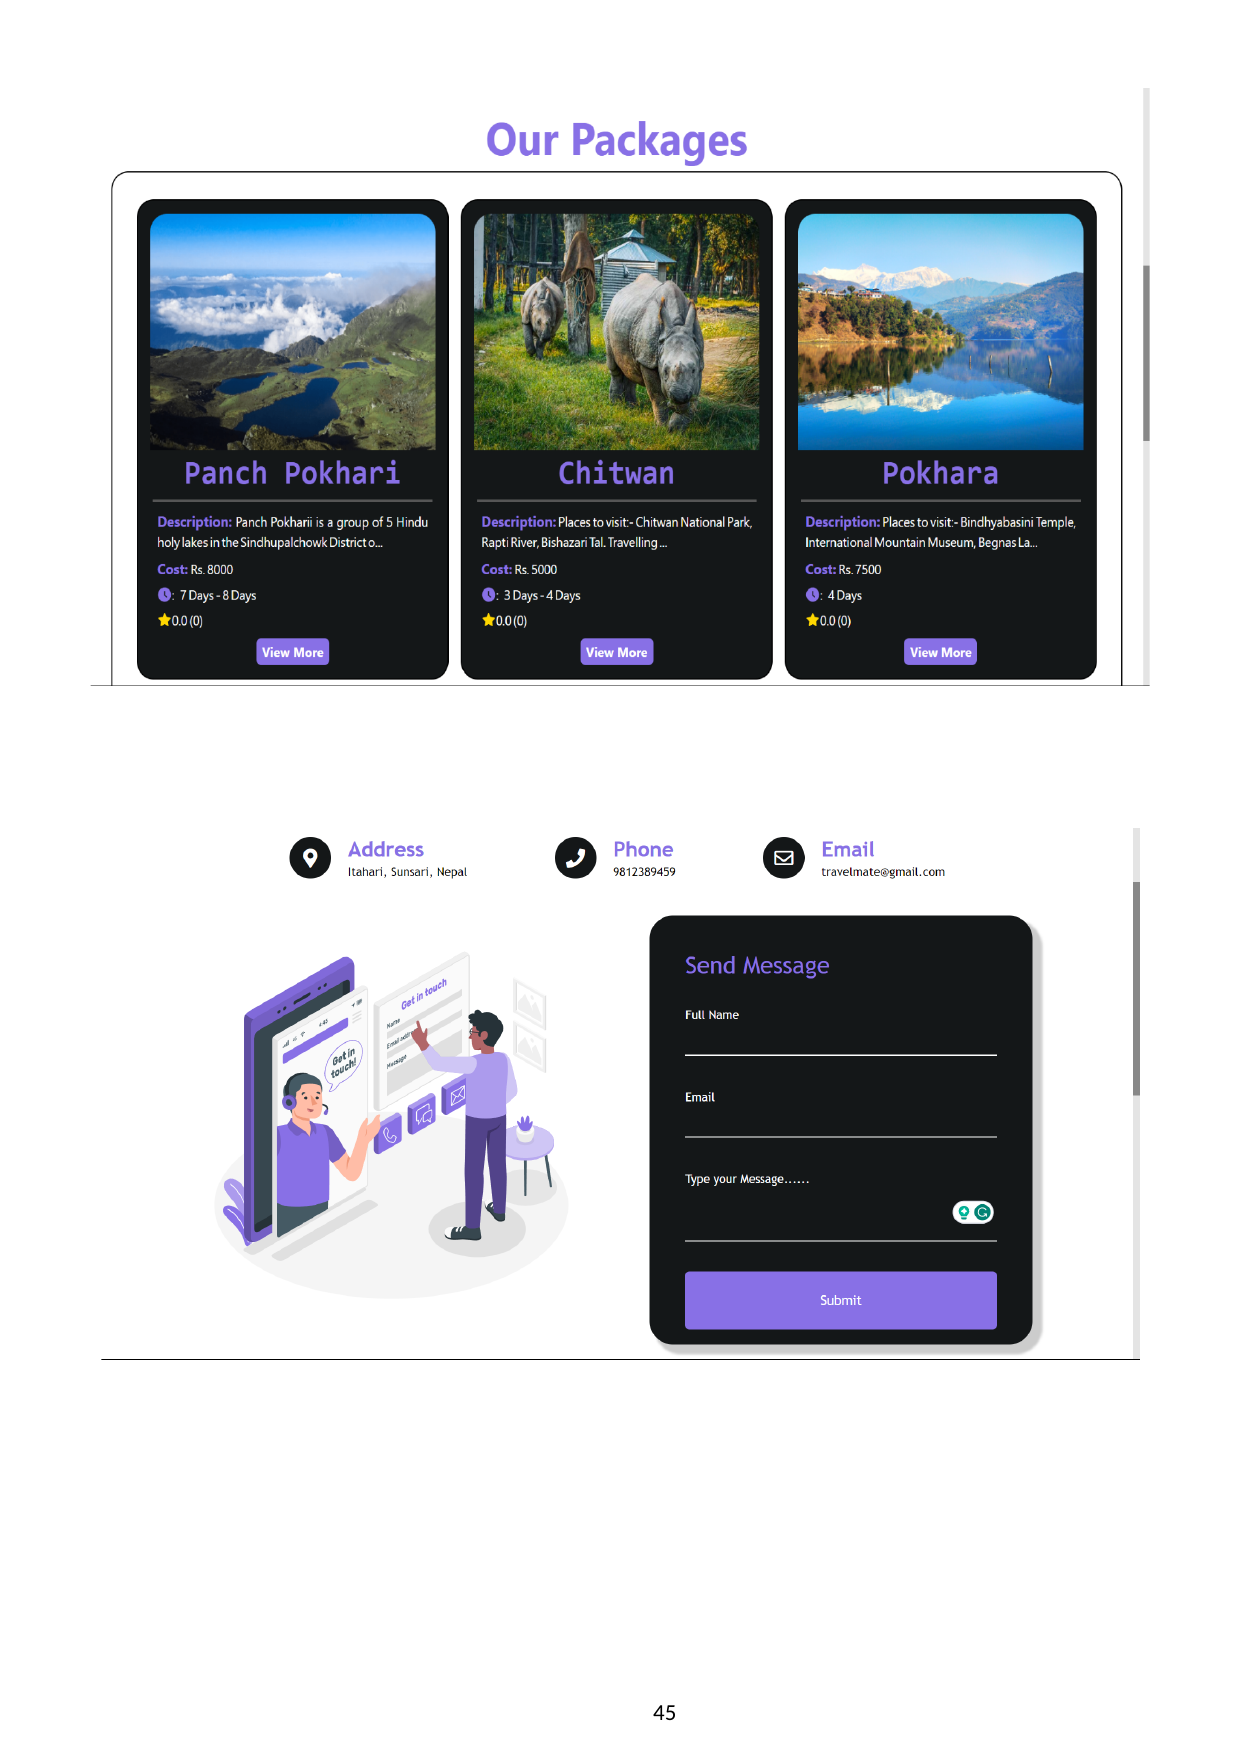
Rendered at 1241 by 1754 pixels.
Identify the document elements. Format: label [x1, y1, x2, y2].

picture [90, 88, 1150, 686]
picture [101, 828, 1140, 1360]
